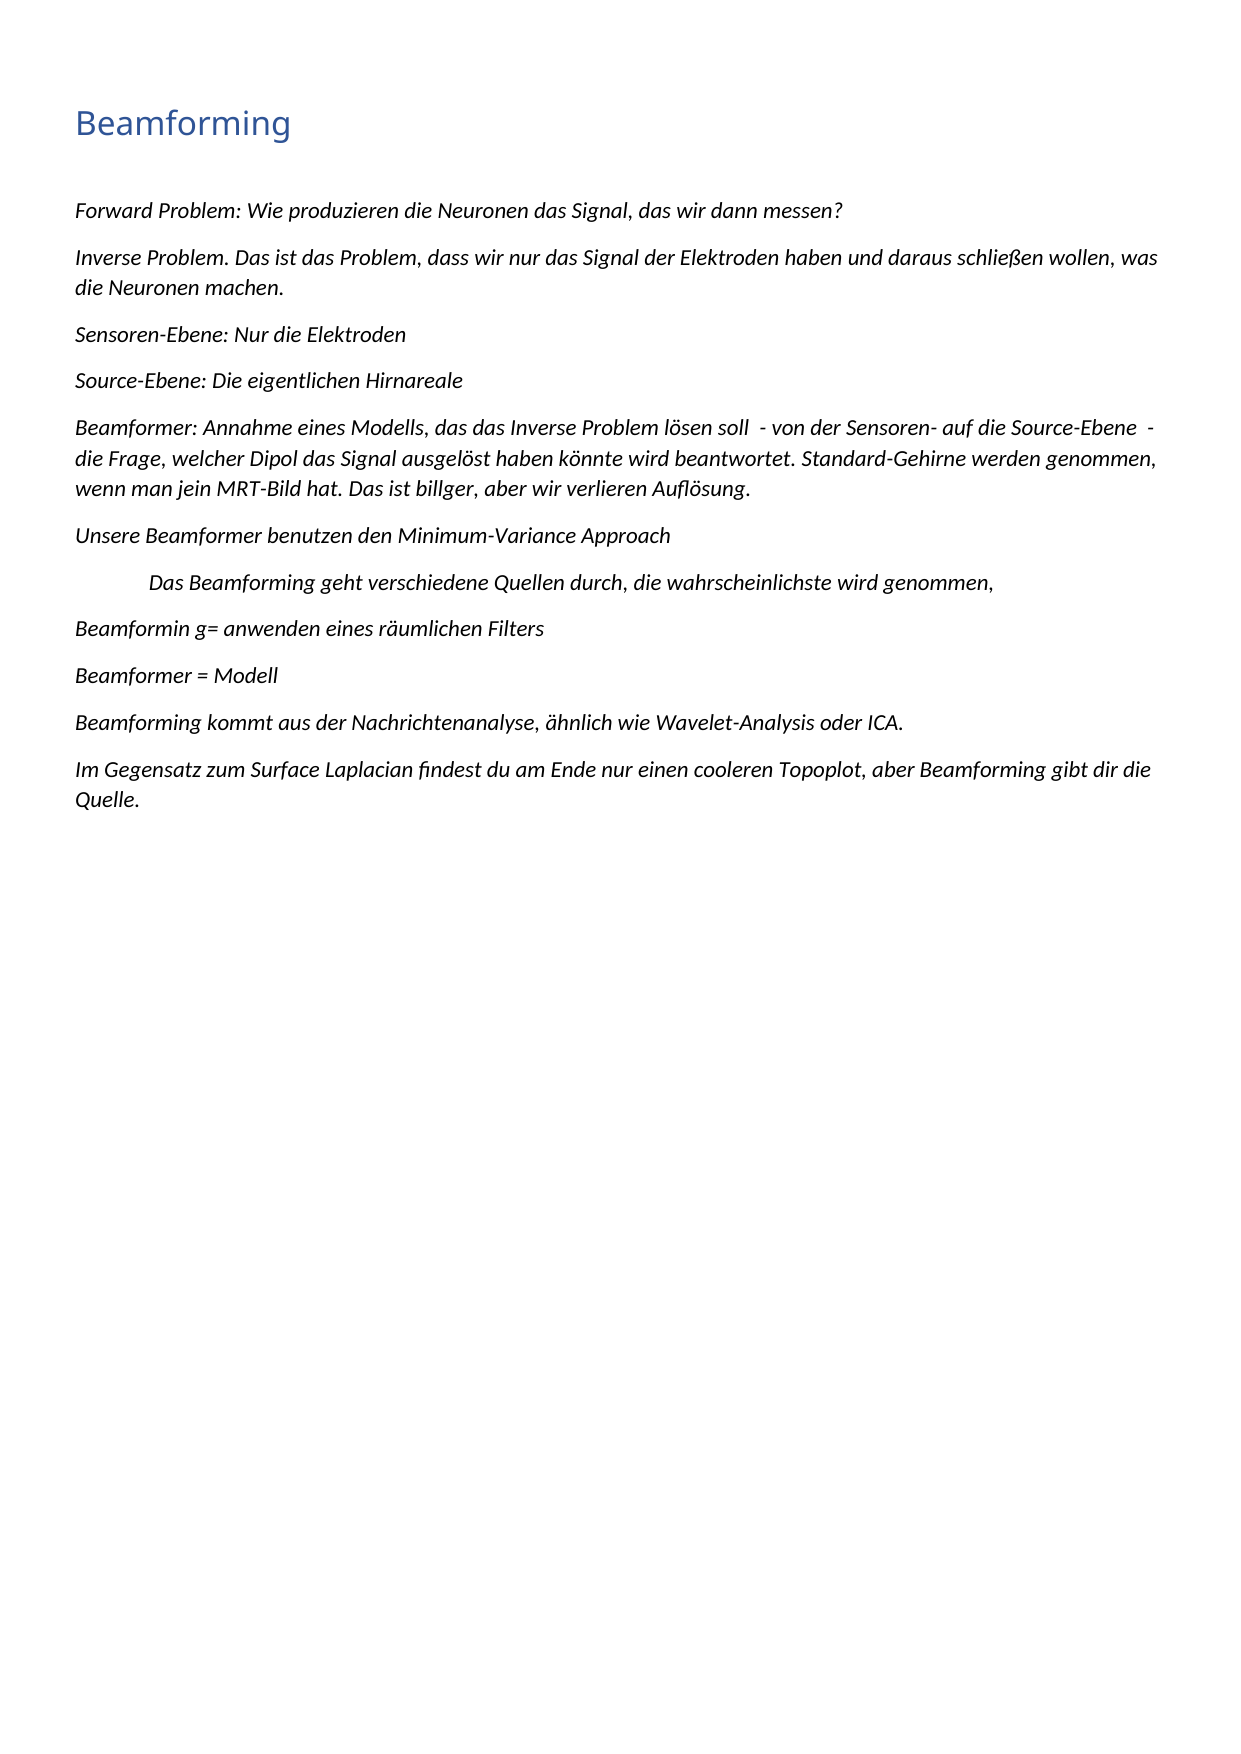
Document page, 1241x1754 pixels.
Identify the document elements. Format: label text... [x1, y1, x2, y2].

text Beamformer = Modell [75, 661, 1165, 689]
text Inverse Problem. Das ist das Problem, dass wir nur das Signal der Elektroden haben und daraus schließen wollen, was die Neuronen machen. [75, 243, 1165, 301]
text Source-Ebene: Die eigentlichen Hirnareale [75, 367, 1165, 395]
text Beamformer: Annahme eines Modells, das das Inverse Problem lösen soll - von der Sensoren- auf die Source-Ebene - die Frage, welcher Dipol das Signal ausgelöst haben könnte wird beantwortet. Standard-Gehirne werden genommen, wenn man jein MRT-Bild hat. Das ist billger, aber wir verlieren Auflösung. [75, 413, 1165, 502]
subtitle Beamforming [75, 100, 1165, 145]
text Sensoren-Ebene: Nur die Elektroden [75, 320, 1165, 348]
text Das Beamforming geht verschiedene Quellen durch, die wahrscheinlichste wird genommen, [75, 568, 1165, 596]
text Forward Problem: Wie produzieren die Neuronen das Signal, das wir dann messen? [75, 196, 1165, 224]
text Im Gegensatz zum Surface Laplacian findest du am Ende nur einen cooleren Topoplot, aber Beamforming gibt dir die Quelle. [75, 755, 1165, 813]
text Beamformin g= anwenden eines räumlichen Filters [75, 614, 1165, 643]
text Beamforming kommt aus der Nachrichtenanalyse, ähnlich wie Wavelet-Analysis oder ICA. [75, 708, 1165, 736]
text Unsere Beamformer benutzen den Minimum-Variance Approach [75, 521, 1165, 549]
